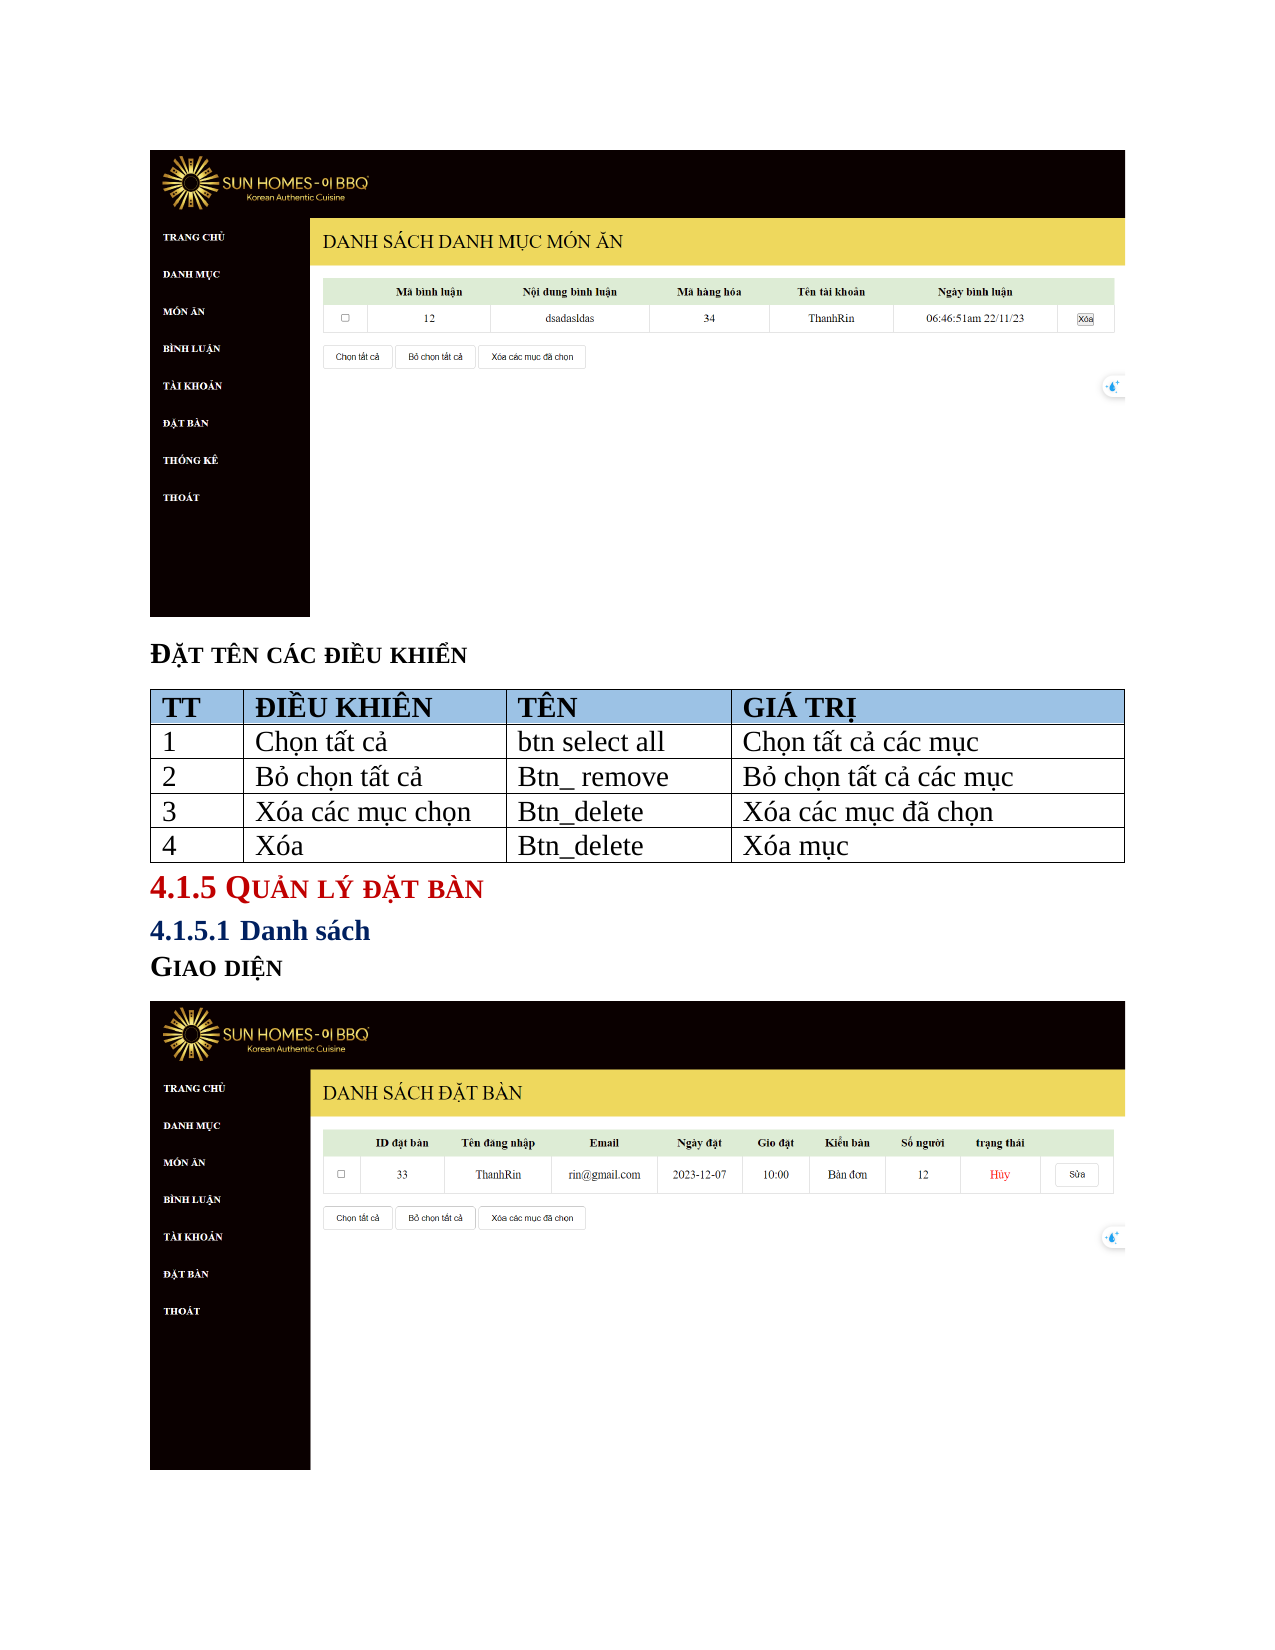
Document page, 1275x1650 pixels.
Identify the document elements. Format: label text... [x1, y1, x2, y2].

picture [150, 150, 1125, 617]
table_cell Chọn tất cả các mục [732, 725, 1124, 758]
table_header TT [151, 690, 243, 723]
table_header ĐIỀU KHIÊN [244, 690, 506, 723]
table_cell Xóa các mục chọn [244, 794, 506, 827]
text Giao diện [150, 949, 1125, 982]
table_cell 1 [151, 725, 243, 758]
table_cell Btn_ remove [507, 759, 731, 793]
table_cell 3 [151, 794, 243, 827]
table_cell Xóa mục [732, 828, 1124, 862]
table_cell Xóa các mục đã chọn [732, 794, 1124, 827]
table_cell Btn_delete [507, 828, 731, 862]
table_cell 4 [151, 828, 243, 862]
table_cell Xóa [244, 828, 506, 862]
table_cell btn select all [507, 725, 731, 758]
picture [150, 1001, 1125, 1470]
table_cell Btn_delete [507, 794, 731, 827]
subtitle Quản lý đặt bàn [150, 867, 1125, 905]
subtitle Danh sách [150, 913, 1125, 946]
table_cell Bỏ chọn tất cả các mục [732, 759, 1124, 793]
text Đặt tên các điều khiển [150, 636, 1125, 670]
table_cell 2 [151, 759, 243, 793]
table_cell Chọn tất cả [244, 725, 506, 758]
table_cell Bỏ chọn tất cả [244, 759, 506, 793]
table_header GIÁ TRỊ [732, 690, 1124, 723]
table_header TÊN [507, 690, 731, 723]
